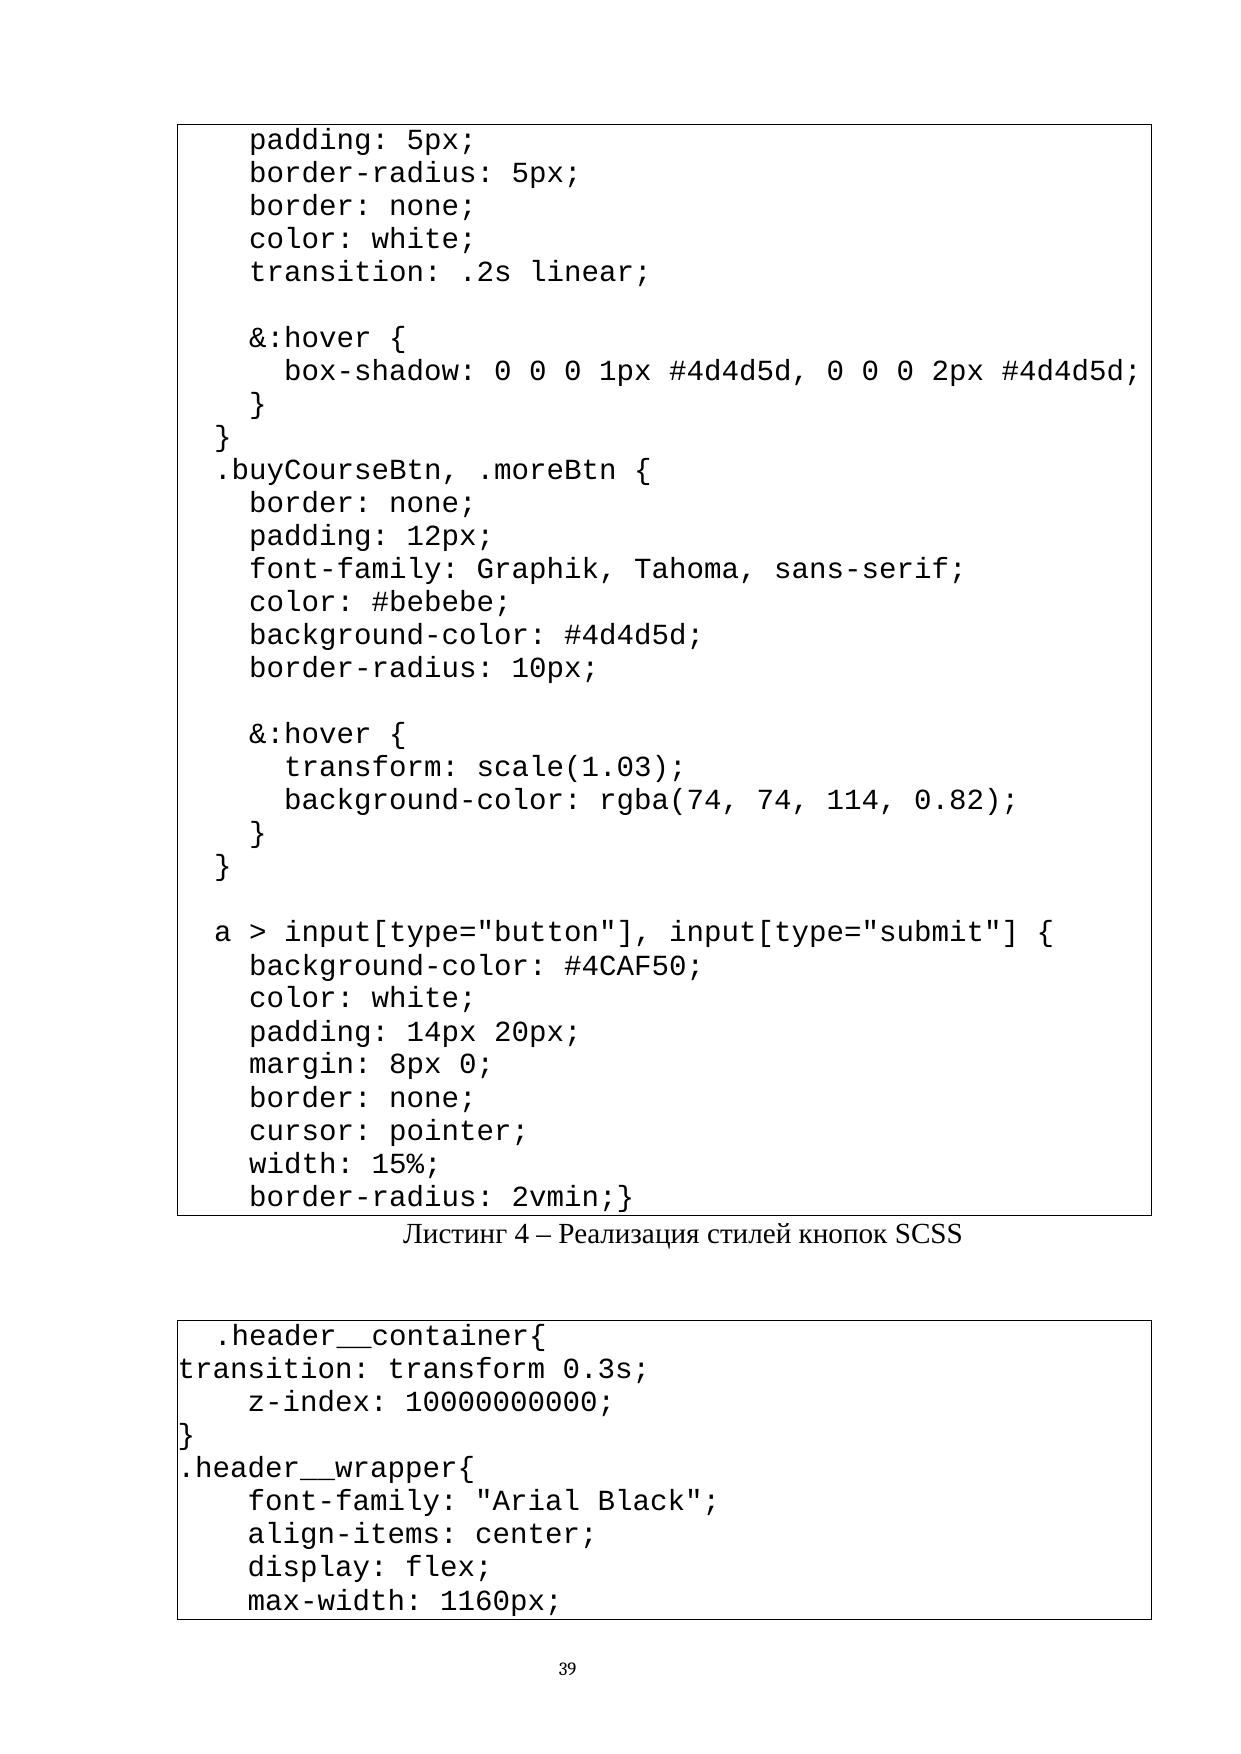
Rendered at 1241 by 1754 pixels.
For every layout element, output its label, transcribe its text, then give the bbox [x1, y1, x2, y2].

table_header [178, 125, 1151, 1215]
text Листинг 4 – Реализация стилей кнопок SCSS [177, 1216, 1152, 1249]
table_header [178, 1321, 1151, 1619]
